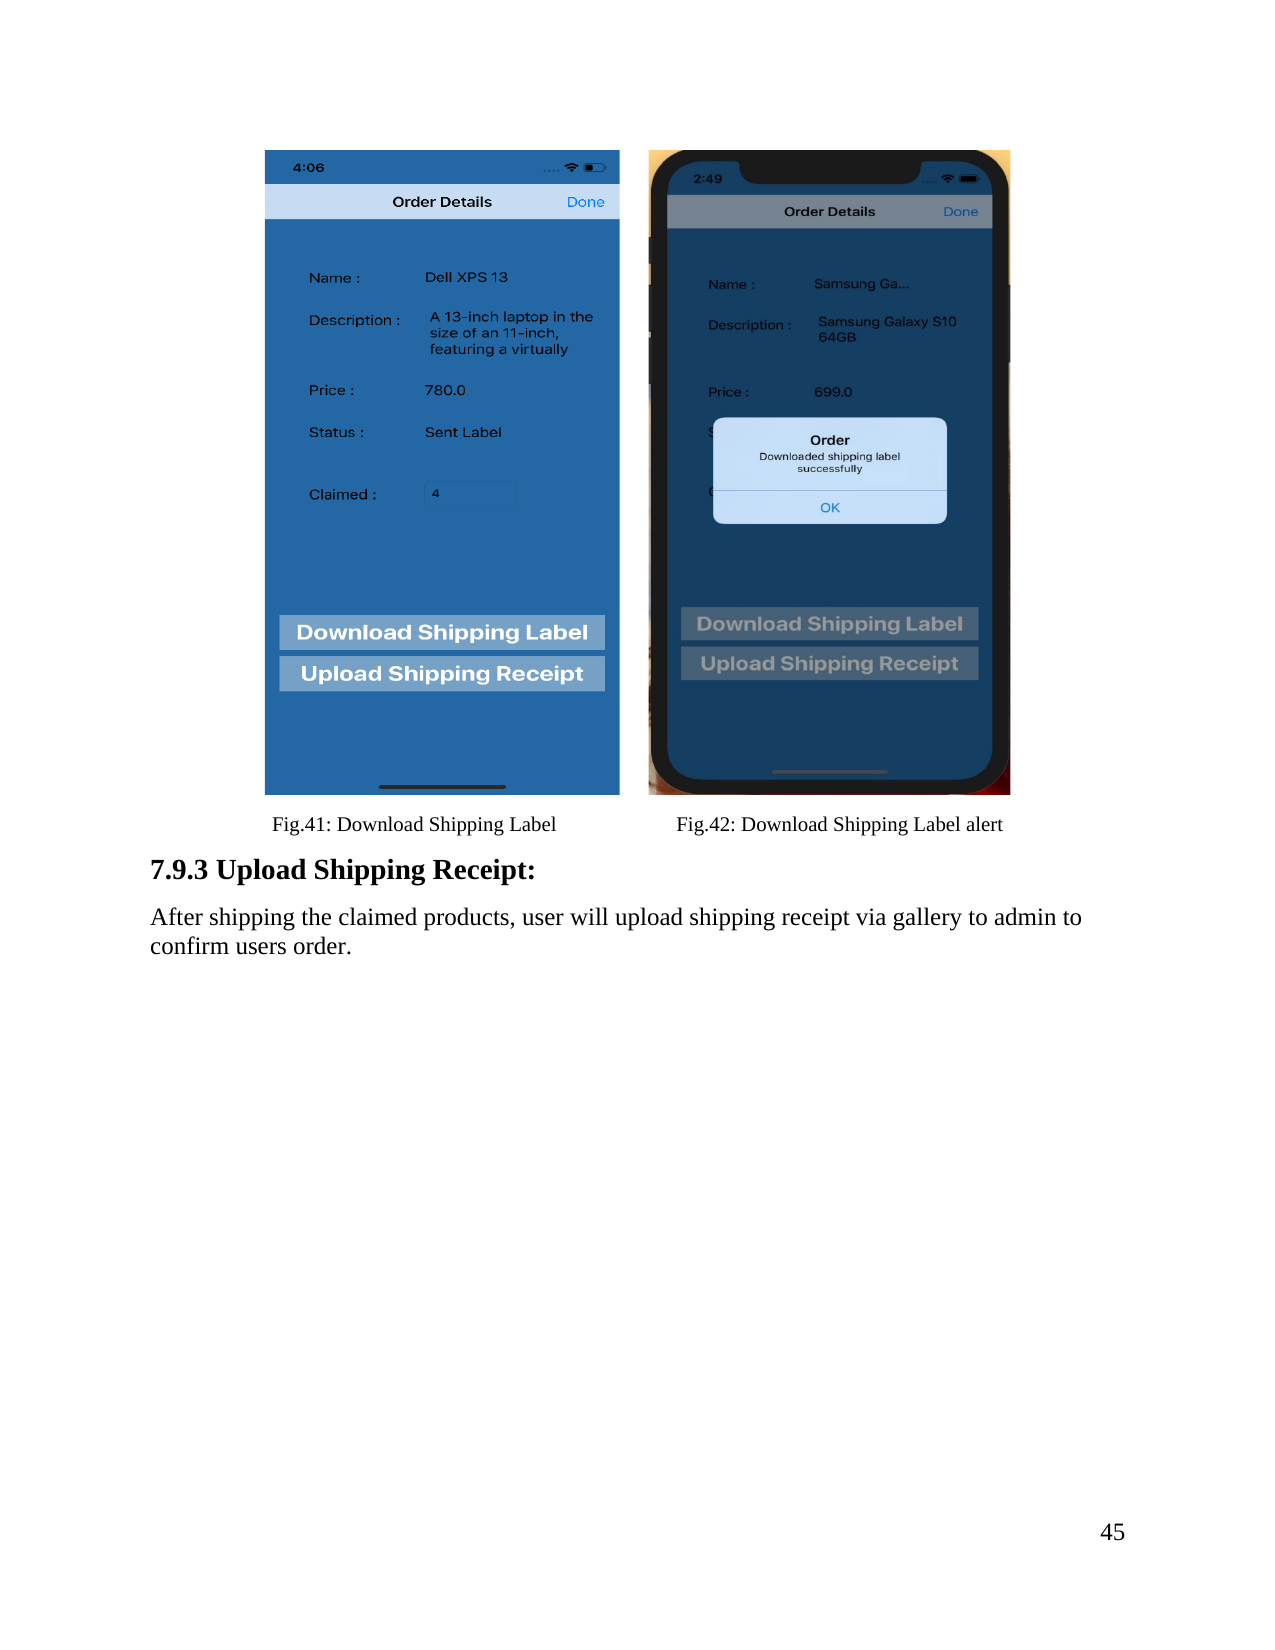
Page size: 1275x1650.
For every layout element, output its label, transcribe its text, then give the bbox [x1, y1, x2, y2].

picture [648, 150, 1011, 795]
text 7.9.3 Upload Shipping Receipt: [150, 852, 1125, 886]
text Fig.41: Download Shipping Label Fig.42: Download Shipping Label alert [150, 812, 1125, 836]
text After shipping the claimed products, user will upload shipping receipt via gallery to admin to confirm users order. [150, 902, 1125, 960]
picture [264, 150, 620, 795]
